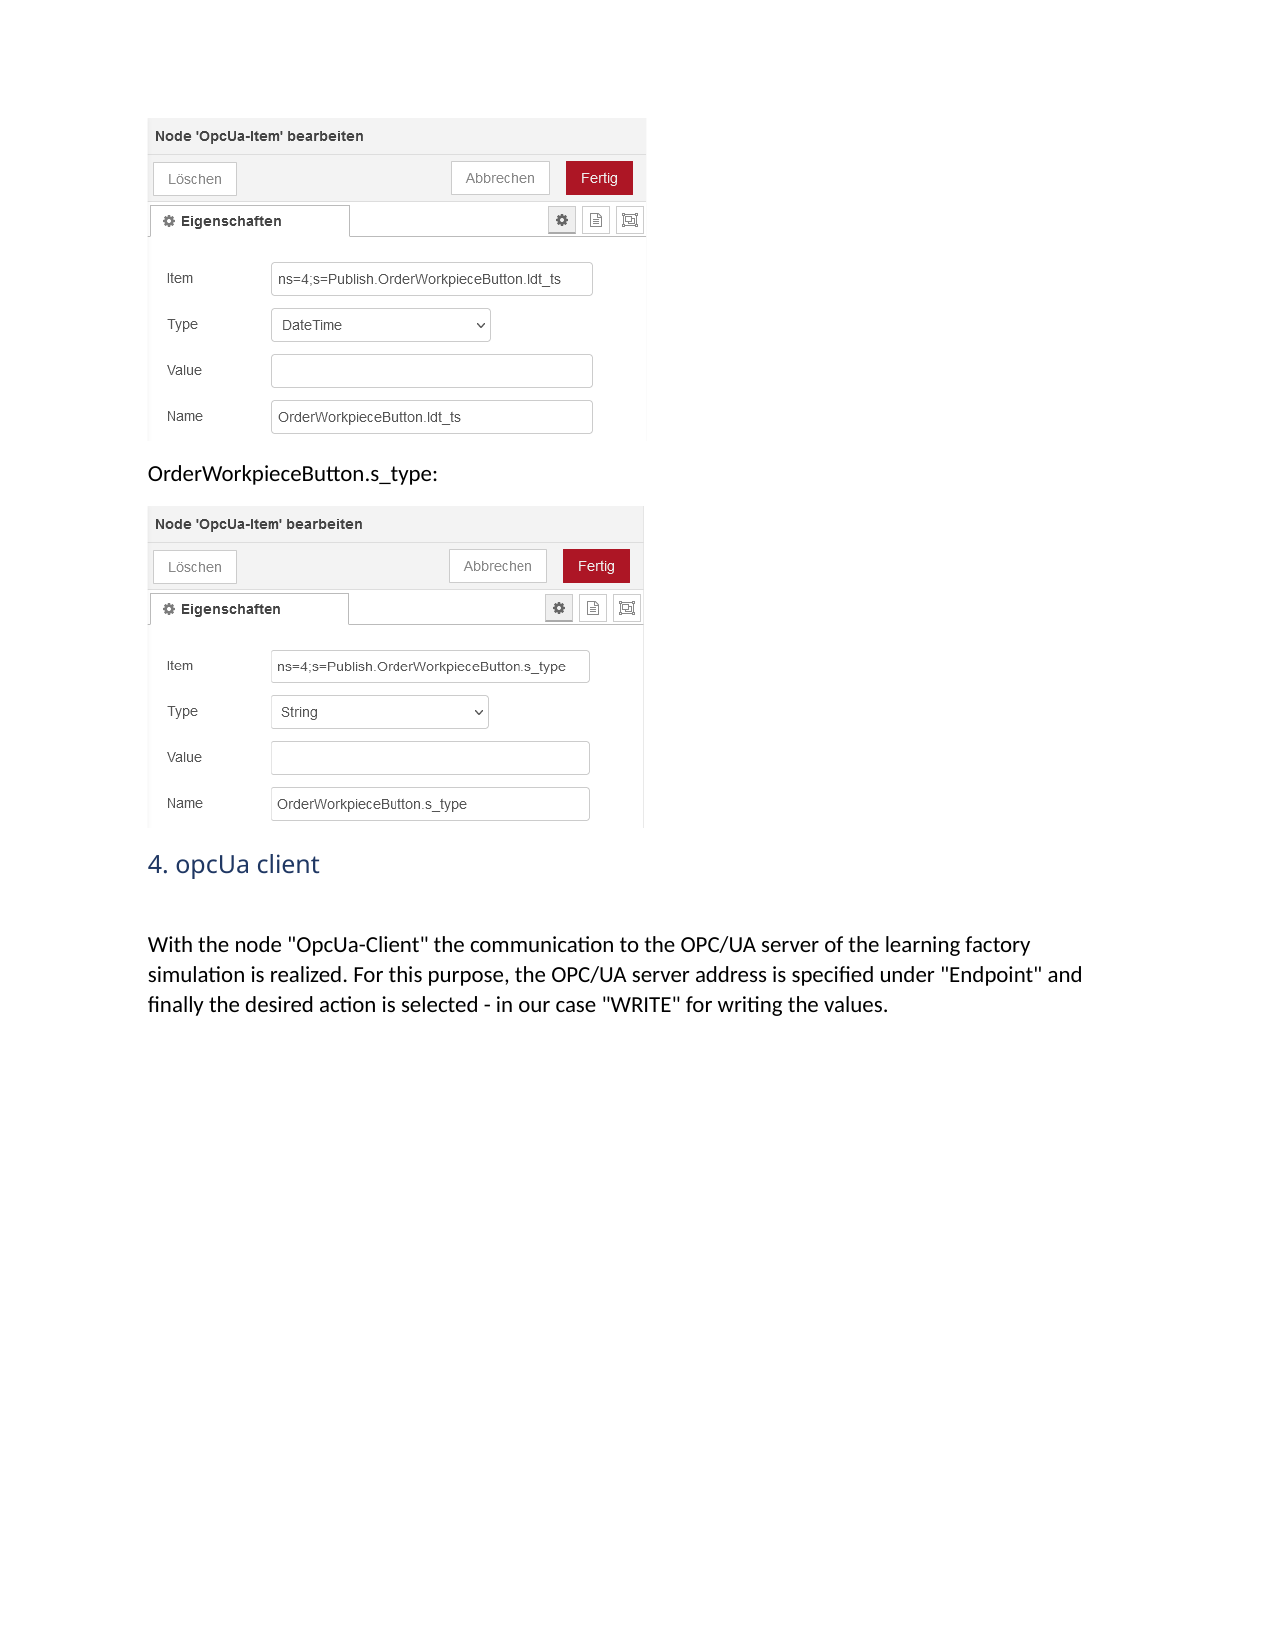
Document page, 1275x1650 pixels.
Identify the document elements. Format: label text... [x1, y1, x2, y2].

picture [147, 118, 647, 441]
subtitle 4. opcUa client [148, 846, 1127, 880]
text With the node "OpcUa-Client" the communication to the OPC/UA server of the learning factory simulation is realized. For this purpose, the OPC/UA server address is specified under "Endpoint" and finally the desired action is selected - in our case "WRITE" for writing the values. [148, 930, 1127, 1018]
text OrderWorkpieceButton.s_type: [148, 459, 1127, 487]
picture [147, 506, 644, 828]
